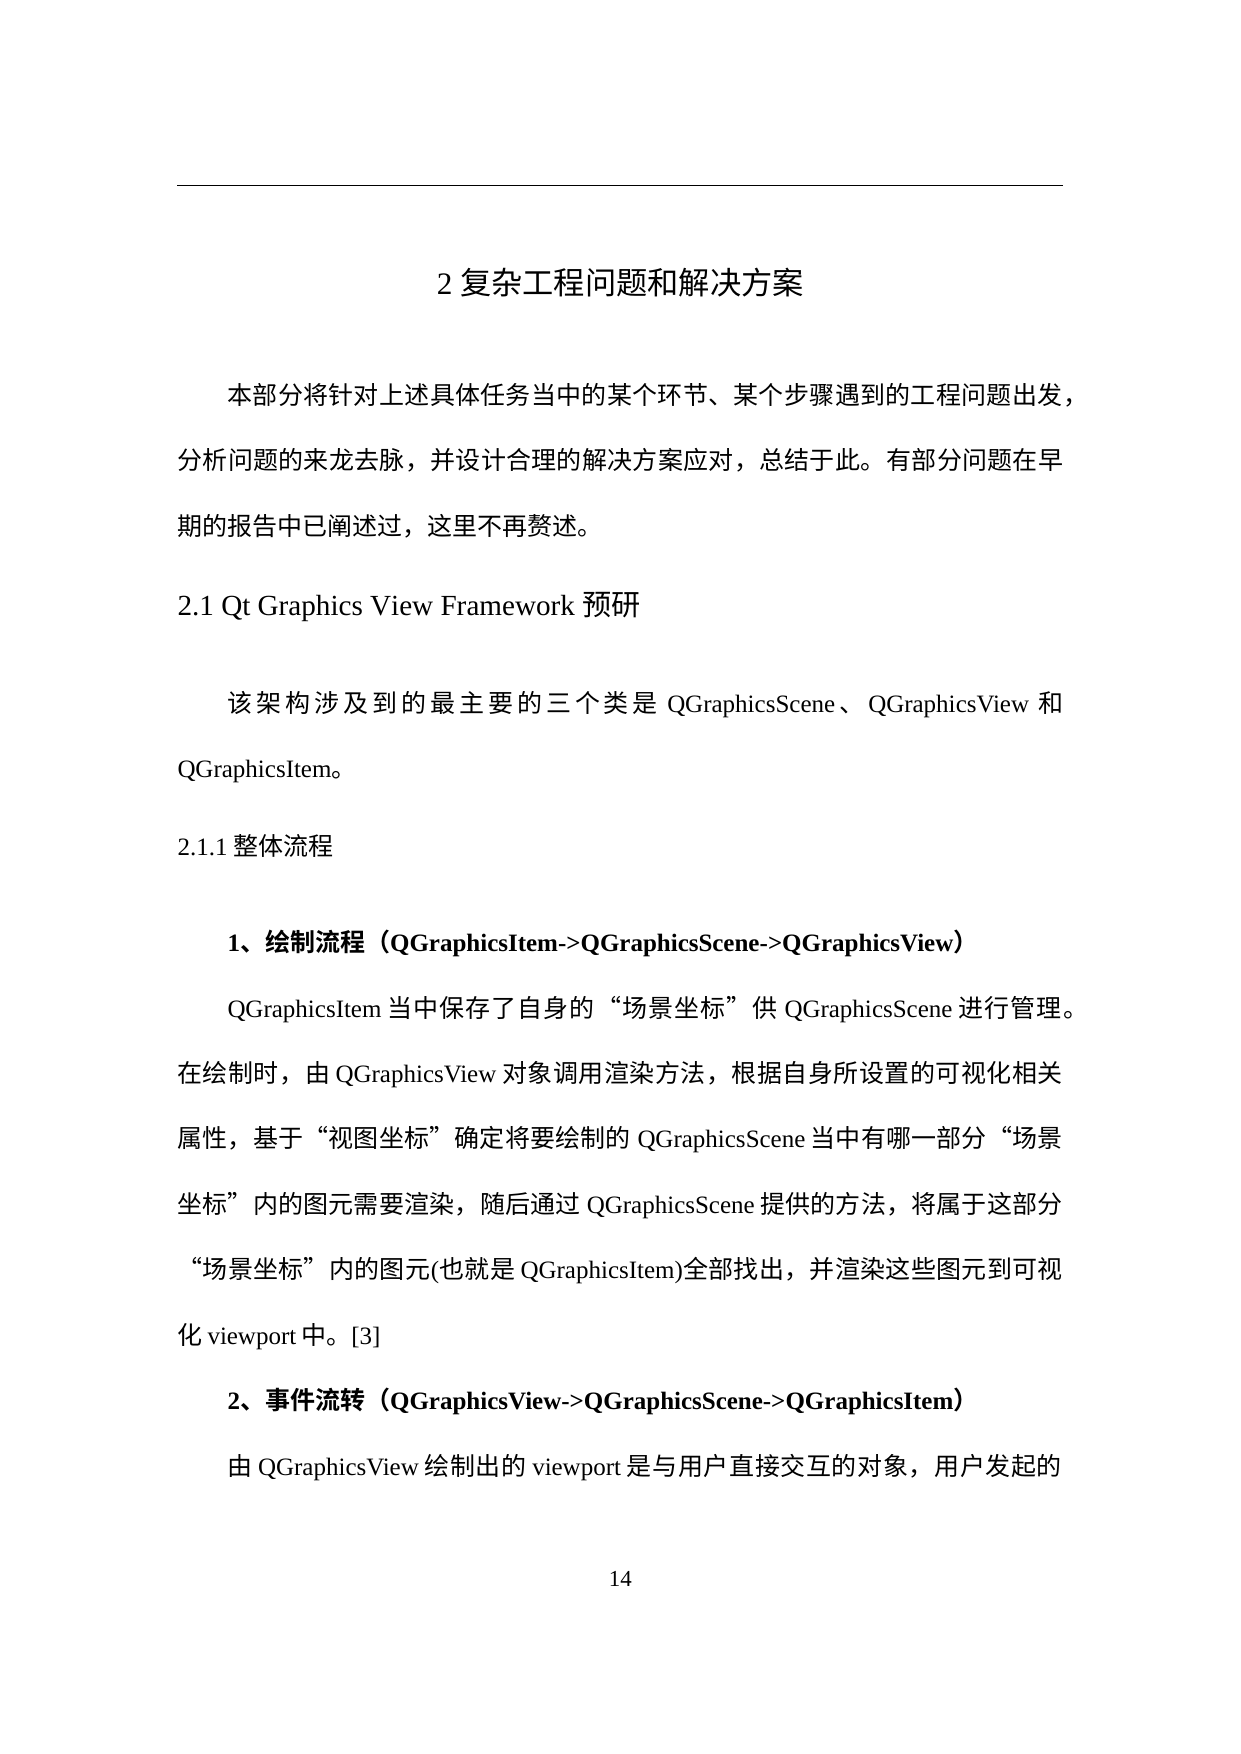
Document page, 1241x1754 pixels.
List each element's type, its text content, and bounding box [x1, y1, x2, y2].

subtitle 复杂工程问题和解决方案 [177, 248, 1063, 313]
text 本部分将针对上述具体任务当中的某个环节、某个步骤遇到的工程问题出发，分析问题的来龙去脉，并设计合理的解决方案应对，总结于此。有部分问题在早期的报告中已阐述过，这里不再赘述。 [177, 361, 1063, 557]
subtitle Qt Graphics View Framework 预研 [177, 569, 1063, 635]
text 1、绘制流程（QGraphicsItem->QGraphicsScene->QGraphicsView） [177, 908, 1063, 973]
text 该架构涉及到的最主要的三个类是QGraphicsScene、QGraphicsView和QGraphicsItem。 [177, 669, 1063, 799]
subtitle 整体流程 [177, 812, 1063, 877]
text 2、事件流转（QGraphicsView->QGraphicsScene->QGraphicsItem） [177, 1366, 1063, 1431]
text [177, 1431, 1063, 1497]
text QGraphicsItem当中保存了自身的“场景坐标”供QGraphicsScene进行管理。在绘制时，由QGraphicsView对象调用渲染方法，根据自身所设置的可视化相关属性，基于“视图坐标”确定将要绘制的QGraphicsScene当中有哪一部分“场景坐标”内的图元需要渲染，随后通过QGraphicsScene提供的方法，将属于这部分“场景坐标”内的图元(也就是QGraphicsItem)全部找出，并渲染这些图元到可视化viewport中。[3] [177, 973, 1063, 1366]
